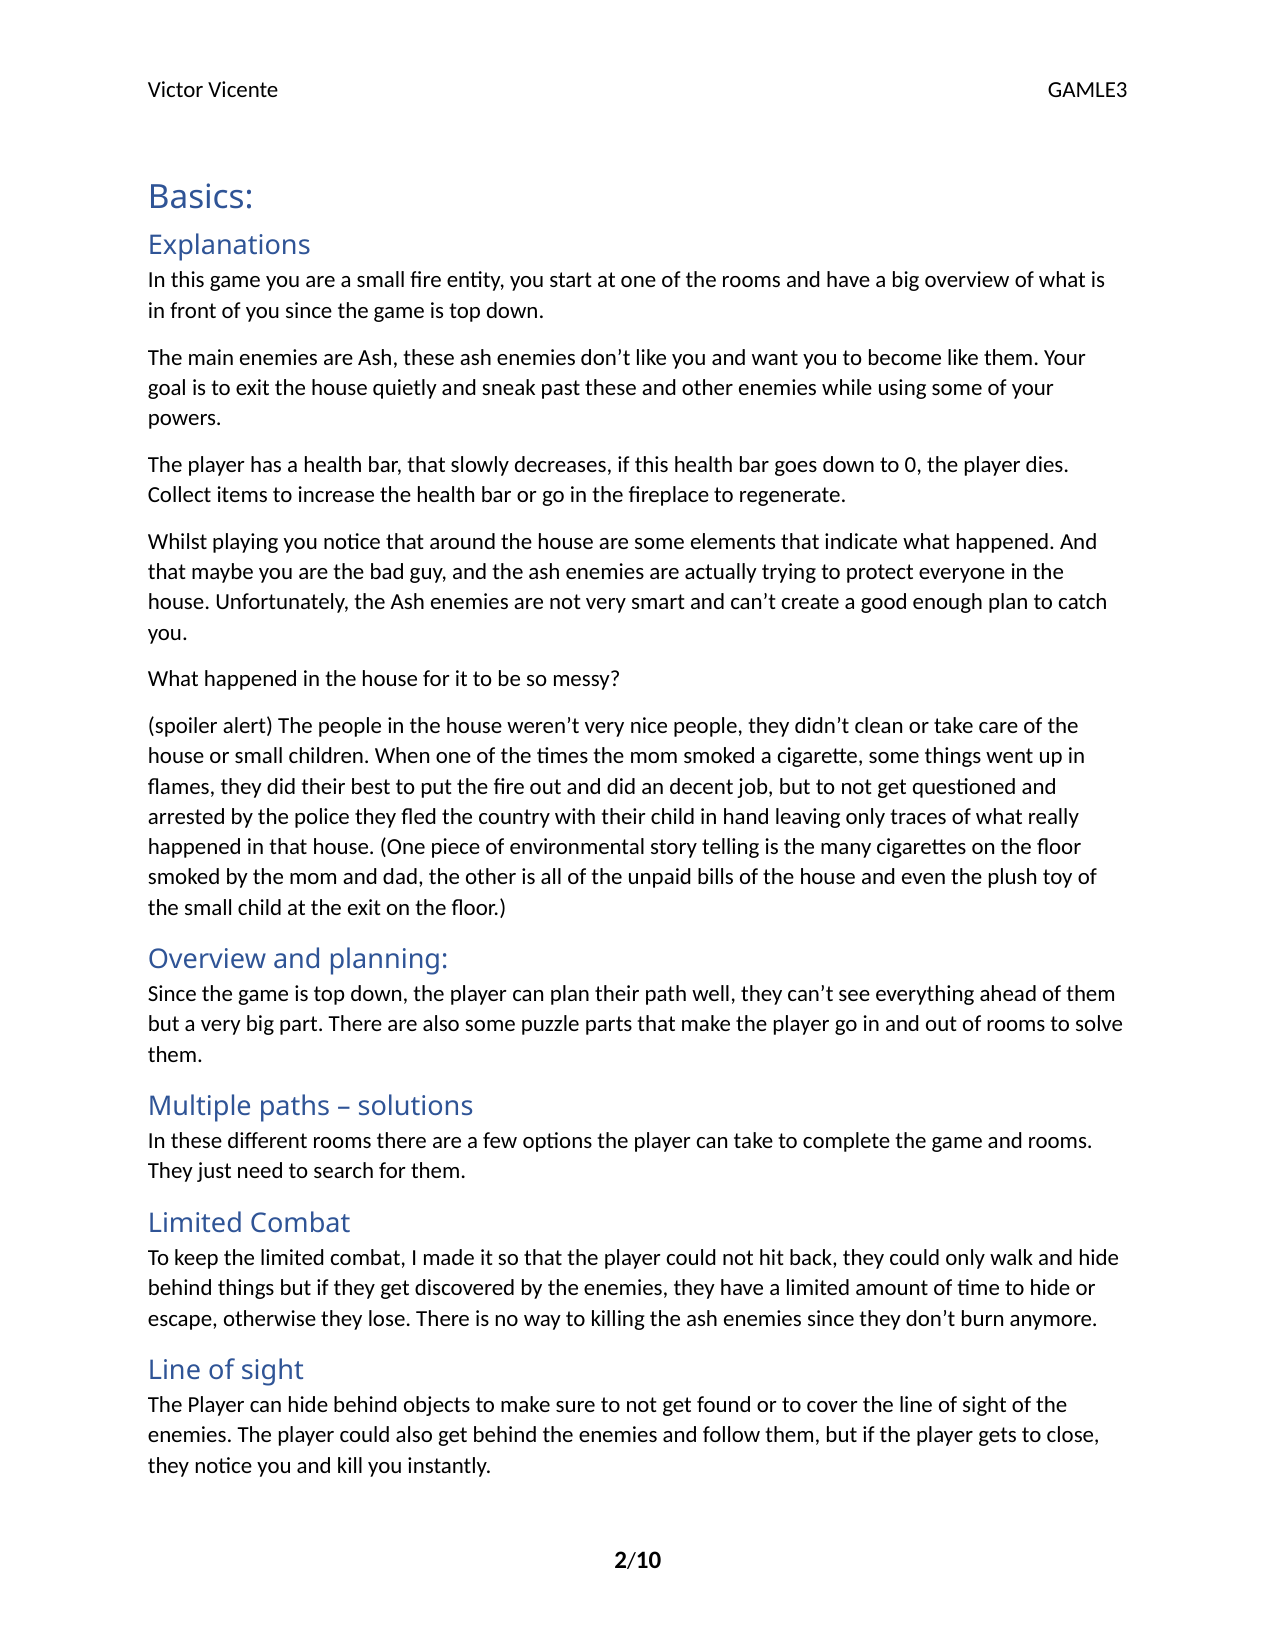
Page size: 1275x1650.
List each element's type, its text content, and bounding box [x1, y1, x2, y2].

subtitle Limited Combat [148, 1203, 1127, 1240]
text In these different rooms there are a few options the player can take to complete the game and rooms. They just need to search for them. [148, 1126, 1127, 1184]
text The Player can hide behind objects to make sure to not get found or to cover the line of sight of the enemies. The player could also get behind the enemies and follow them, but if the player gets to close, they notice you and kill you instantly. [148, 1390, 1127, 1479]
text In this game you are a small fire entity, you start at one of the rooms and have a big overview of what is in front of you since the game is top down. [148, 266, 1127, 324]
text Whilst playing you notice that around the house are some elements that indicate what happened. And that maybe you are the bad guy, and the ash enemies are actually trying to protect everyone in the house. Unfortunately, the Ash enemies are not very smart and can’t create a good enough plan to catch you. [148, 527, 1127, 646]
text (spoiler alert) The people in the house weren’t very nice people, they didn’t clean or take care of the house or small children. When one of the times the mom smoked a cigarette, some things went up in flames, they did their best to put the fire out and did an decent job, but to not get questioned and arrested by the police they fled the country with their child in hand leaving only traces of what really happened in that house. (One piece of environmental story telling is the many cigarettes on the floor smoked by the mom and dad, the other is all of the unpaid bills of the house and even the plush toy of the small child at the exit on the floor.) [148, 711, 1127, 921]
subtitle Explanations [148, 226, 1127, 263]
text Since the game is top down, the player can plan their path well, they can’t see everything ahead of them but a very big part. There are also some puzzle parts that make the player go in and out of rooms to solve them. [148, 979, 1127, 1068]
subtitle Basics: [148, 173, 1127, 218]
text What happened in the house for it to be so messy? [148, 664, 1127, 692]
text The main enemies are Ash, these ash enemies don’t like you and want you to become like them. Your goal is to exit the house quietly and sneak past these and other enemies while using some of your powers. [148, 343, 1127, 431]
subtitle Multiple paths – solutions [148, 1087, 1127, 1123]
text To keep the limited combat, I made it so that the player could not hit back, they could only walk and hide behind things but if they get discovered by the enemies, they have a limited amount of time to hide or escape, otherwise they lose. There is no way to killing the ash enemies since they don’t burn anymore. [148, 1243, 1127, 1332]
text The player has a health bar, that slowly decreases, if this health bar goes down to 0, the player dies. Collect items to increase the health bar or go in the fireplace to regenerate. [148, 450, 1127, 508]
subtitle Line of sight [148, 1351, 1127, 1387]
subtitle Overview and planning: [148, 939, 1127, 976]
